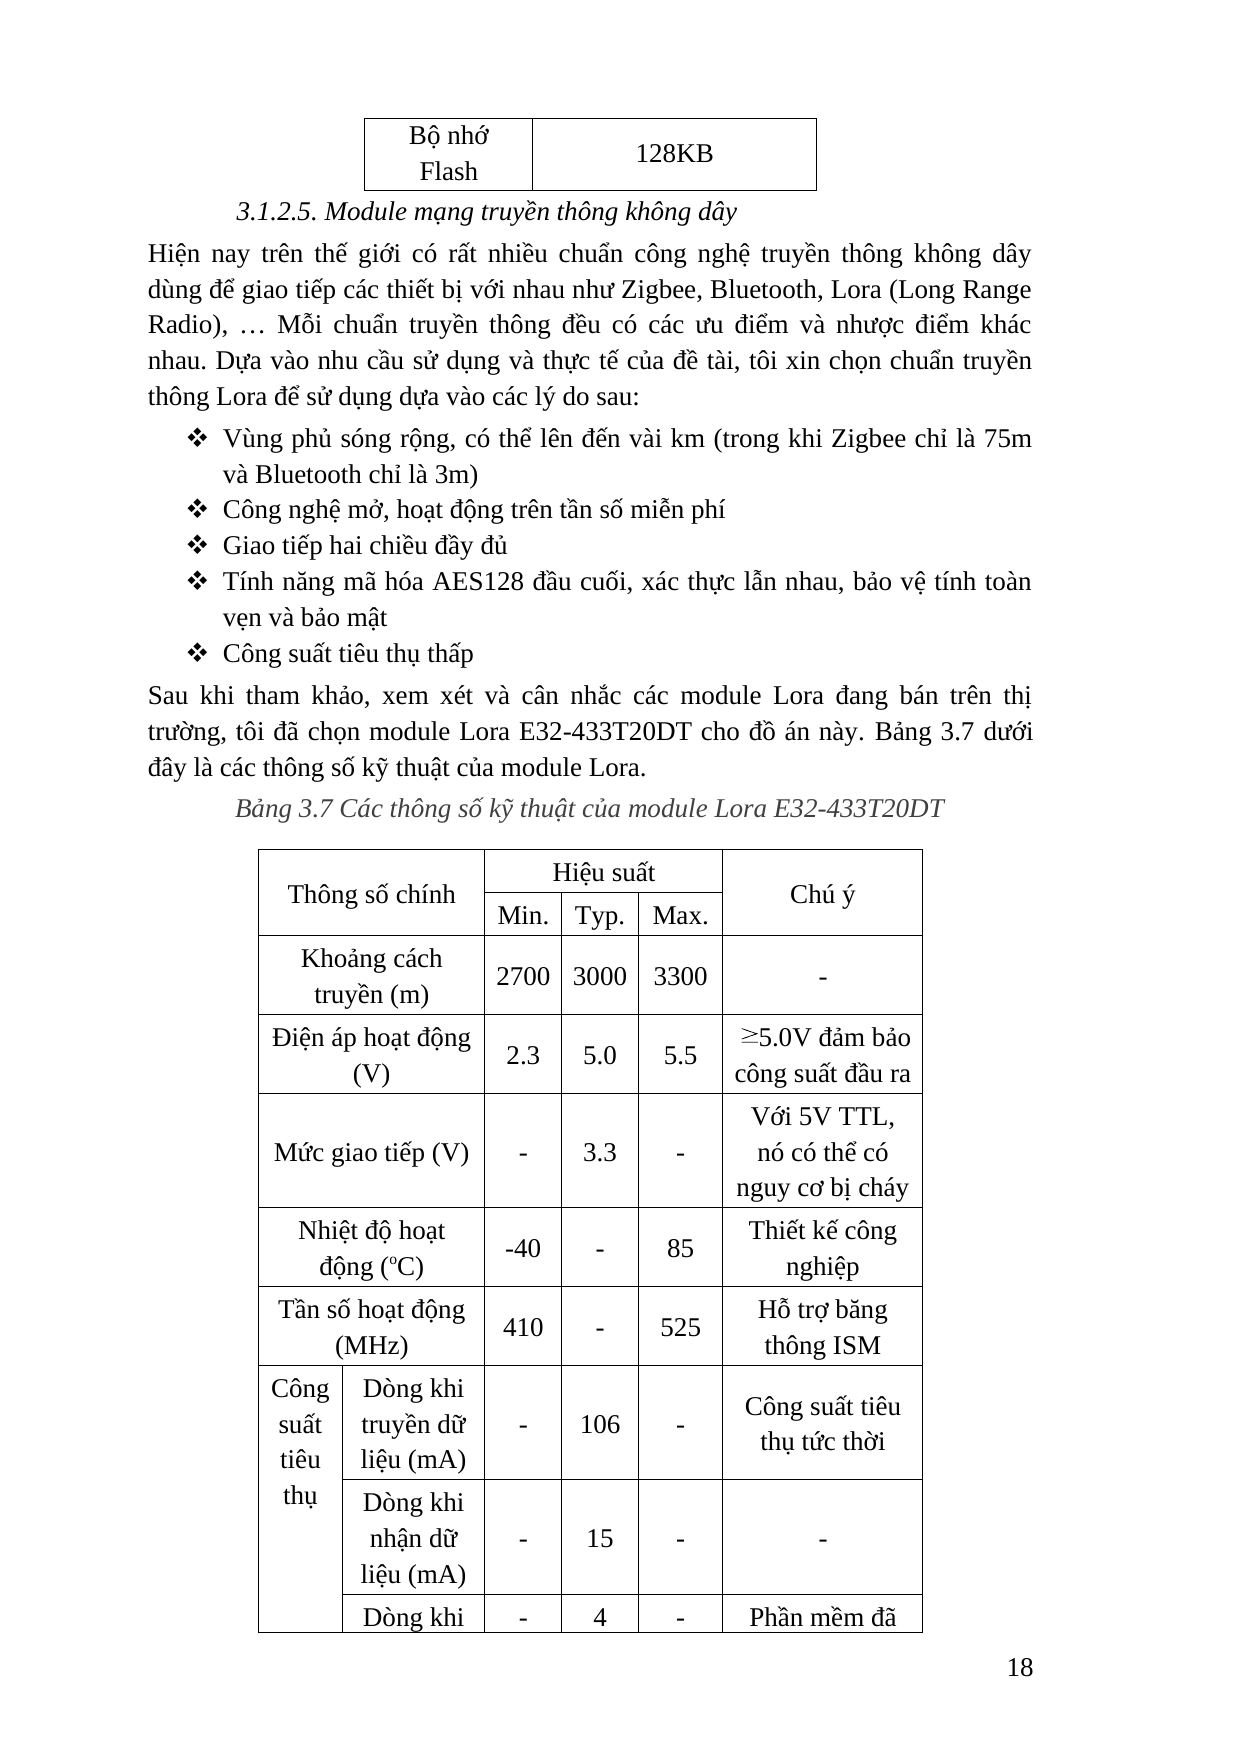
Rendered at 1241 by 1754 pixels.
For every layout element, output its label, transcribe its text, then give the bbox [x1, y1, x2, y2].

table_cell Phần mềm đã tắt [723, 1595, 922, 1632]
table_cell - [485, 1366, 561, 1479]
table_cell - [639, 1366, 722, 1479]
table_cell 5.5 [639, 1015, 722, 1093]
table_cell Max. [639, 893, 722, 935]
table_cell 5.0 [562, 1015, 638, 1093]
list Công nghệ mở, hoạt động trên tần số miễn phí [185, 493, 1033, 525]
table_cell Dòng khi tắt (uA) [343, 1595, 484, 1632]
table_header Chú ý [723, 850, 922, 935]
table_cell 5.0V đảm bảo công suất đầu ra [723, 1015, 922, 1093]
table_cell Điện áp hoạt động (V) [259, 1015, 484, 1093]
table_cell Typ. [562, 893, 638, 935]
table_cell 2.3 [485, 1015, 561, 1093]
table_cell - [485, 1480, 561, 1594]
table_cell Min. [485, 893, 561, 935]
table_cell 3000 [562, 936, 638, 1014]
table_cell - [562, 1287, 638, 1365]
text Hiện nay trên thế giới có rất nhiều chuẩn công nghệ truyền thông không dây dùng để giao tiếp các thiết bị với nhau như Zigbee, Bluetooth, Lora (Long Range Radio), … Mỗi chuẩn truyền thông đều có các ưu điểm và nhược điểm khác nhau. Dựa vào nhu cầu sử dụng và thực tế của đề tài, tôi xin chọn chuẩn truyền thông Lora để sử dụng dựa vào các lý do sau: [148, 237, 1033, 411]
table_cell 3300 [639, 936, 722, 1014]
table_cell - [639, 1094, 722, 1207]
table_cell 410 [485, 1287, 561, 1365]
table_cell Thiết kế công nghiệp [723, 1208, 922, 1286]
table_cell 85 [639, 1208, 722, 1286]
table_cell Dòng khi truyền dữ liệu (mA) [343, 1366, 484, 1479]
table_cell Với 5V TTL, nó có thể có nguy cơ bị cháy [723, 1094, 922, 1207]
list Vùng phủ sóng rộng, có thể lên đến vài km (trong khi Zigbee chỉ là 75m và Bluetooth chỉ là 3m) [185, 422, 1033, 489]
table_cell - [639, 1480, 722, 1594]
table_cell Dòng khi nhận dữ liệu (mA) [343, 1480, 484, 1594]
table_cell Tần số hoạt động (MHz) [259, 1287, 484, 1365]
table_cell Khoảng cách truyền (m) [259, 936, 484, 1014]
table_cell 525 [639, 1287, 722, 1365]
table_cell - [485, 1595, 561, 1632]
table_cell - [723, 1480, 922, 1594]
table_cell Công suất tiêu thụ [259, 1366, 342, 1632]
table_cell 4 [562, 1595, 638, 1632]
table_cell Hỗ trợ băng thông ISM [723, 1287, 922, 1365]
table_cell - [485, 1094, 561, 1207]
table_cell - [562, 1208, 638, 1286]
table_cell Nhiệt độ hoạt động (oC) [259, 1208, 484, 1286]
table_cell 15 [562, 1480, 638, 1594]
table_cell Bộ nhớ Flash [365, 119, 532, 190]
list Giao tiếp hai chiều đầy đủ [185, 529, 1033, 561]
table_cell 106 [562, 1366, 638, 1479]
table_cell 3.3 [562, 1094, 638, 1207]
subtitle Module mạng truyền thông không dây [148, 195, 1033, 226]
table_header Thông số chính [259, 850, 484, 935]
table_cell -40 [485, 1208, 561, 1286]
list Công suất tiêu thụ thấp [185, 637, 1033, 668]
list Tính năng mã hóa AES128 đầu cuối, xác thực lẫn nhau, bảo vệ tính toàn vẹn và bảo mật [185, 565, 1033, 632]
table_cell - [723, 936, 922, 1014]
table_cell Mức giao tiếp (V) [259, 1094, 484, 1207]
table_cell 2700 [485, 936, 561, 1014]
table_cell Công suất tiêu thụ tức thời [723, 1366, 922, 1479]
table_cell - [639, 1595, 722, 1632]
table_header Hiệu suất [485, 850, 722, 892]
table_cell 128KB [533, 119, 816, 190]
